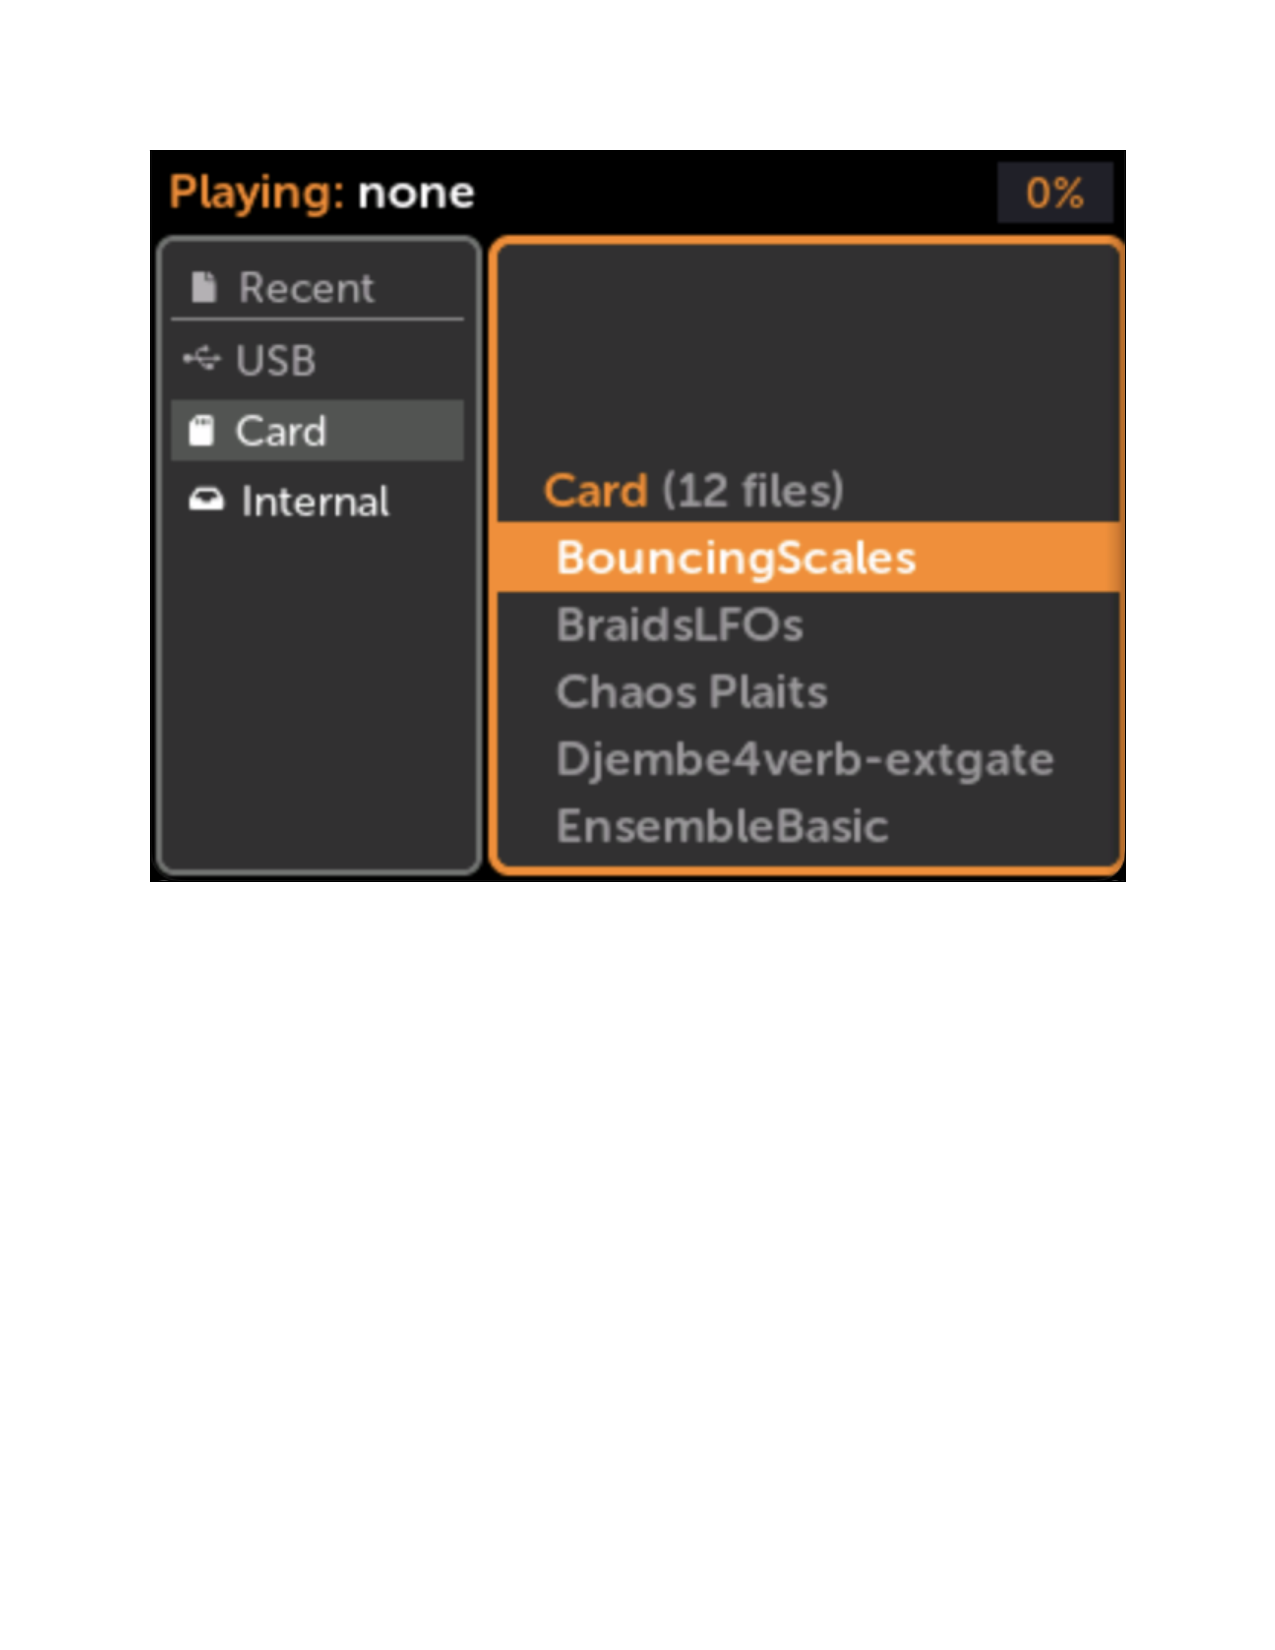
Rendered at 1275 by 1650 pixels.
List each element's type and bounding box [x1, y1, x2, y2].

picture [151, 151, 1125, 881]
